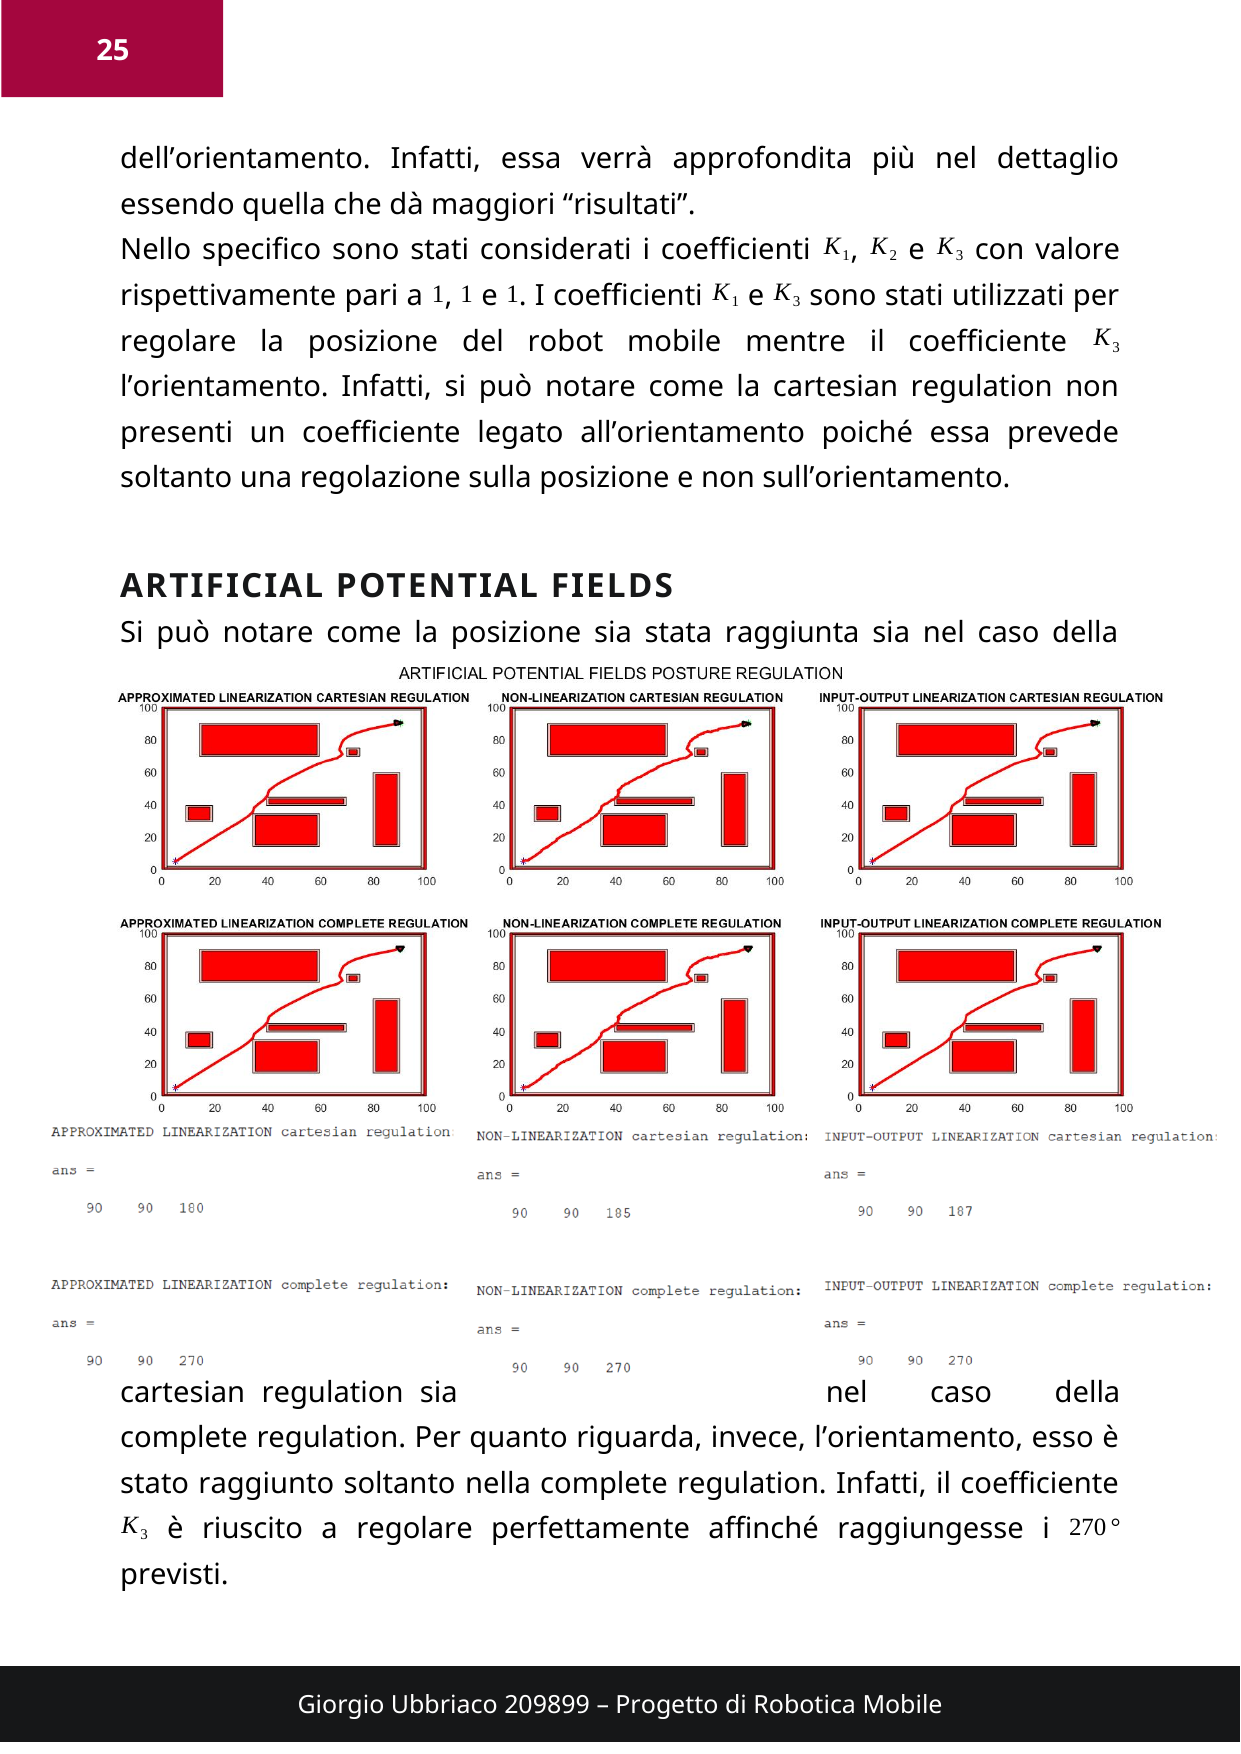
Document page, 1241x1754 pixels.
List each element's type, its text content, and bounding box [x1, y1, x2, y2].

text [120, 137, 1120, 223]
text Nello specifico sono stati considerati i coefficienti , e con valore rispettivamente pari a , e . I coefficienti e sono stati utilizzati per regolare la posizione del robot mobile mentre il coefficiente l’orientamento. Infatti, si può notare come la cartesian regulation non presenti un coefficiente legato all’orientamento poiché essa prevede soltanto una regolazione sulla posizione e non sull’orientamento. [120, 228, 1120, 496]
subtitle Artificial Potential Fields [120, 561, 1120, 607]
picture [0, 651, 1236, 1373]
text Si può notare come la posizione sia stata raggiunta sia nel caso della cartesian regulation sia nel caso della complete regulation. Per quanto riguarda, invece, l’orientamento, esso è stato raggiunto soltanto nella complete regulation. Infatti, il coefficiente è riuscito a regolare perfettamente affinché raggiungesse i previsti. [120, 611, 1120, 651]
text Si può notare come la posizione sia stata raggiunta sia nel caso della cartesian regulation sia nel caso della complete regulation. Per quanto riguarda, invece, l’orientamento, esso è stato raggiunto soltanto nella complete regulation. Infatti, il coefficiente è riuscito a regolare perfettamente affinché raggiungesse i previsti. [120, 1144, 1120, 1593]
